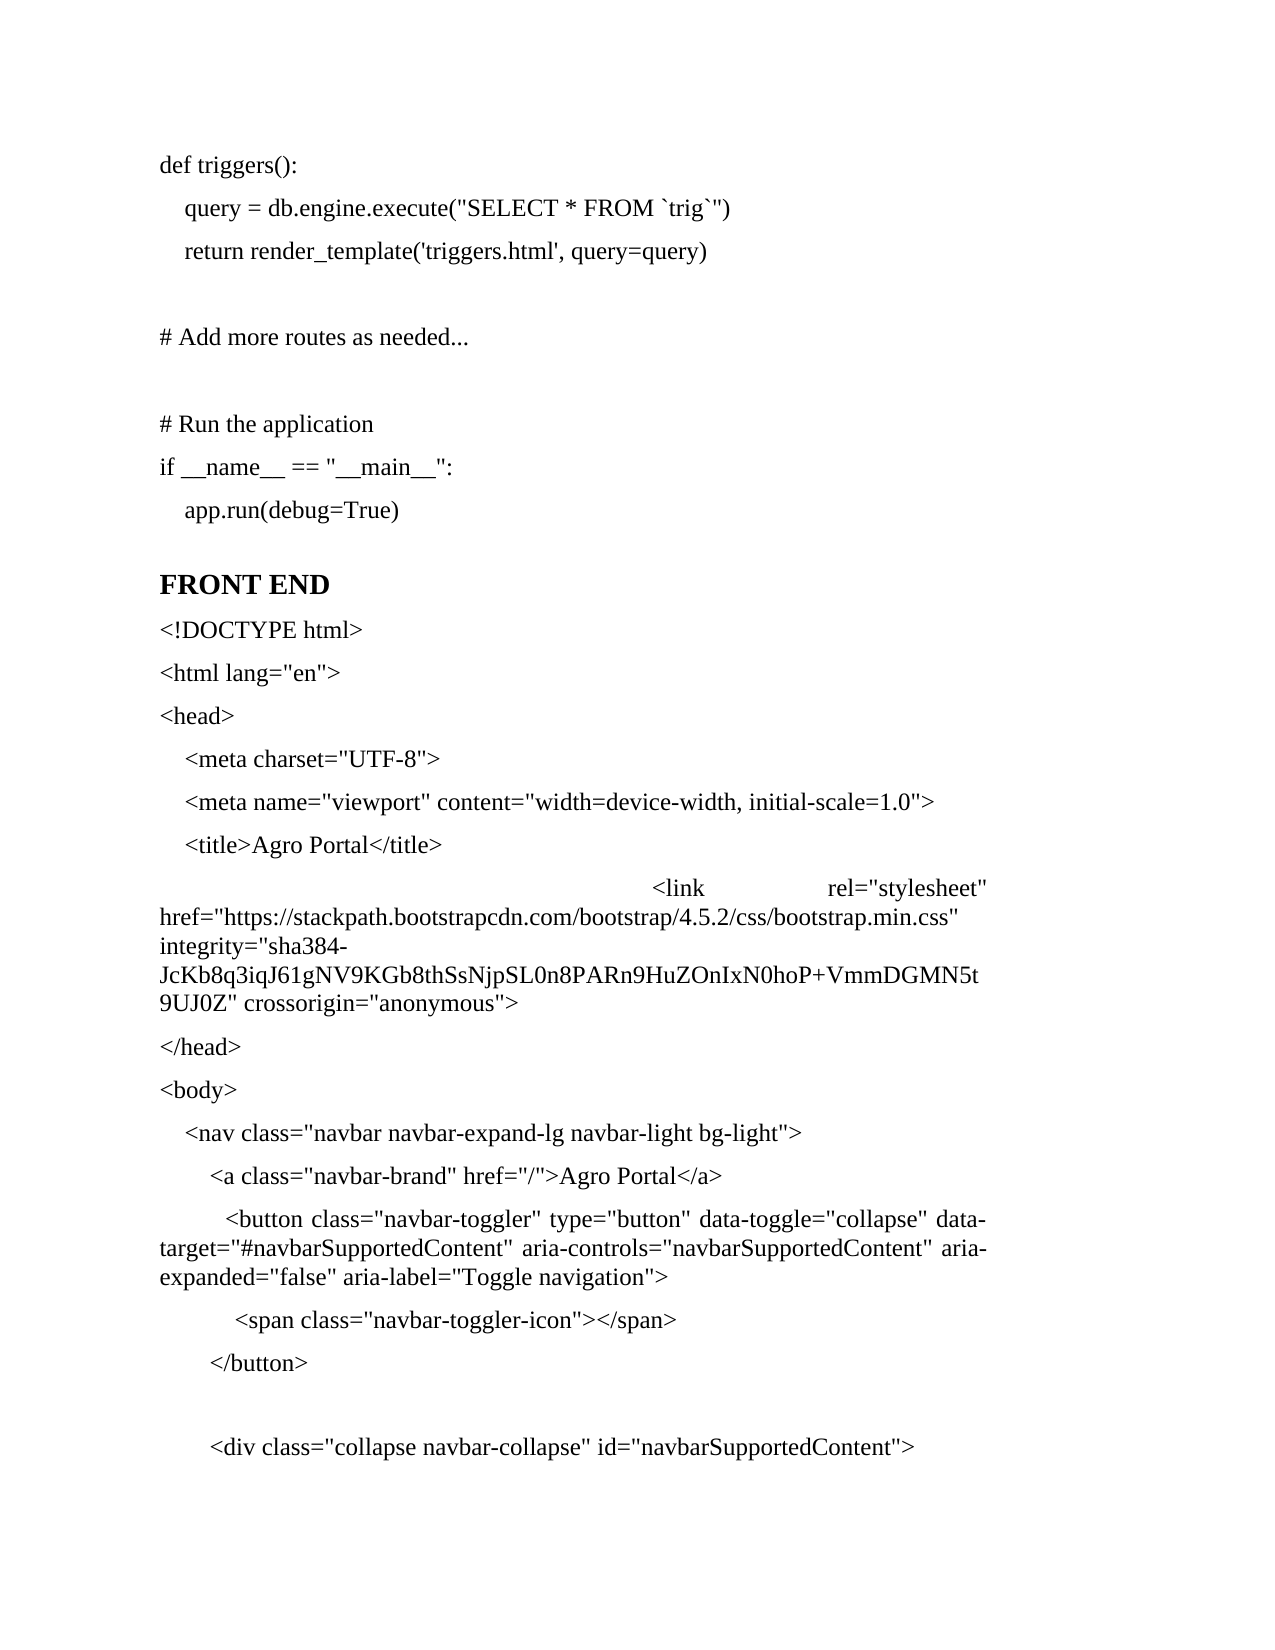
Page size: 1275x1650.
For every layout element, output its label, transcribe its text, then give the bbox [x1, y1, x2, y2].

text </head> [159, 1032, 987, 1060]
text FRONT END [159, 538, 987, 600]
text # Run the application [159, 409, 987, 437]
text <link rel="stylesheet" href="https://stackpath.bootstrapcdn.com/bootstrap/4.5.2/css/bootstrap.min.css" integrity="sha384-JcKb8q3iqJ61gNV9KGb8thSsNjpSL0n8PARn9HuZOnIxN0hoP+VmmDGMN5t9UJ0Z" crossorigin="anonymous"> [159, 873, 987, 1017]
text <title>Agro Portal</title> [159, 830, 987, 859]
text <button class="navbar-toggler" type="button" data-toggle="collapse" data-target="#navbarSupportedContent" aria-controls="navbarSupportedContent" aria-expanded="false" aria-label="Toggle navigation"> [159, 1204, 987, 1290]
text def triggers(): [159, 150, 987, 179]
text <meta name="viewport" content="width=device-width, initial-scale=1.0"> [159, 787, 987, 816]
text if __name__ == "__main__": [159, 452, 987, 481]
text <body> [159, 1075, 987, 1103]
text <div class="collapse navbar-collapse" id="navbarSupportedContent"> [159, 1432, 987, 1461]
text # Add more routes as needed... [159, 322, 987, 351]
text <a class="navbar-brand" href="/">Agro Portal</a> [159, 1161, 987, 1190]
text <head> [159, 701, 987, 730]
text <!DOCTYPE html> [159, 615, 987, 643]
text <span class="navbar-toggler-icon"></span> [159, 1305, 987, 1333]
text <nav class="navbar navbar-expand-lg navbar-light bg-light"> [159, 1118, 987, 1147]
text app.run(debug=True) [159, 495, 987, 524]
text </button> [159, 1348, 987, 1377]
text <meta charset="UTF-8"> [159, 744, 987, 773]
text query = db.engine.execute("SELECT * FROM `trig`") [159, 193, 987, 222]
text return render_template('triggers.html', query=query) [159, 236, 987, 265]
text <html lang="en"> [159, 658, 987, 687]
